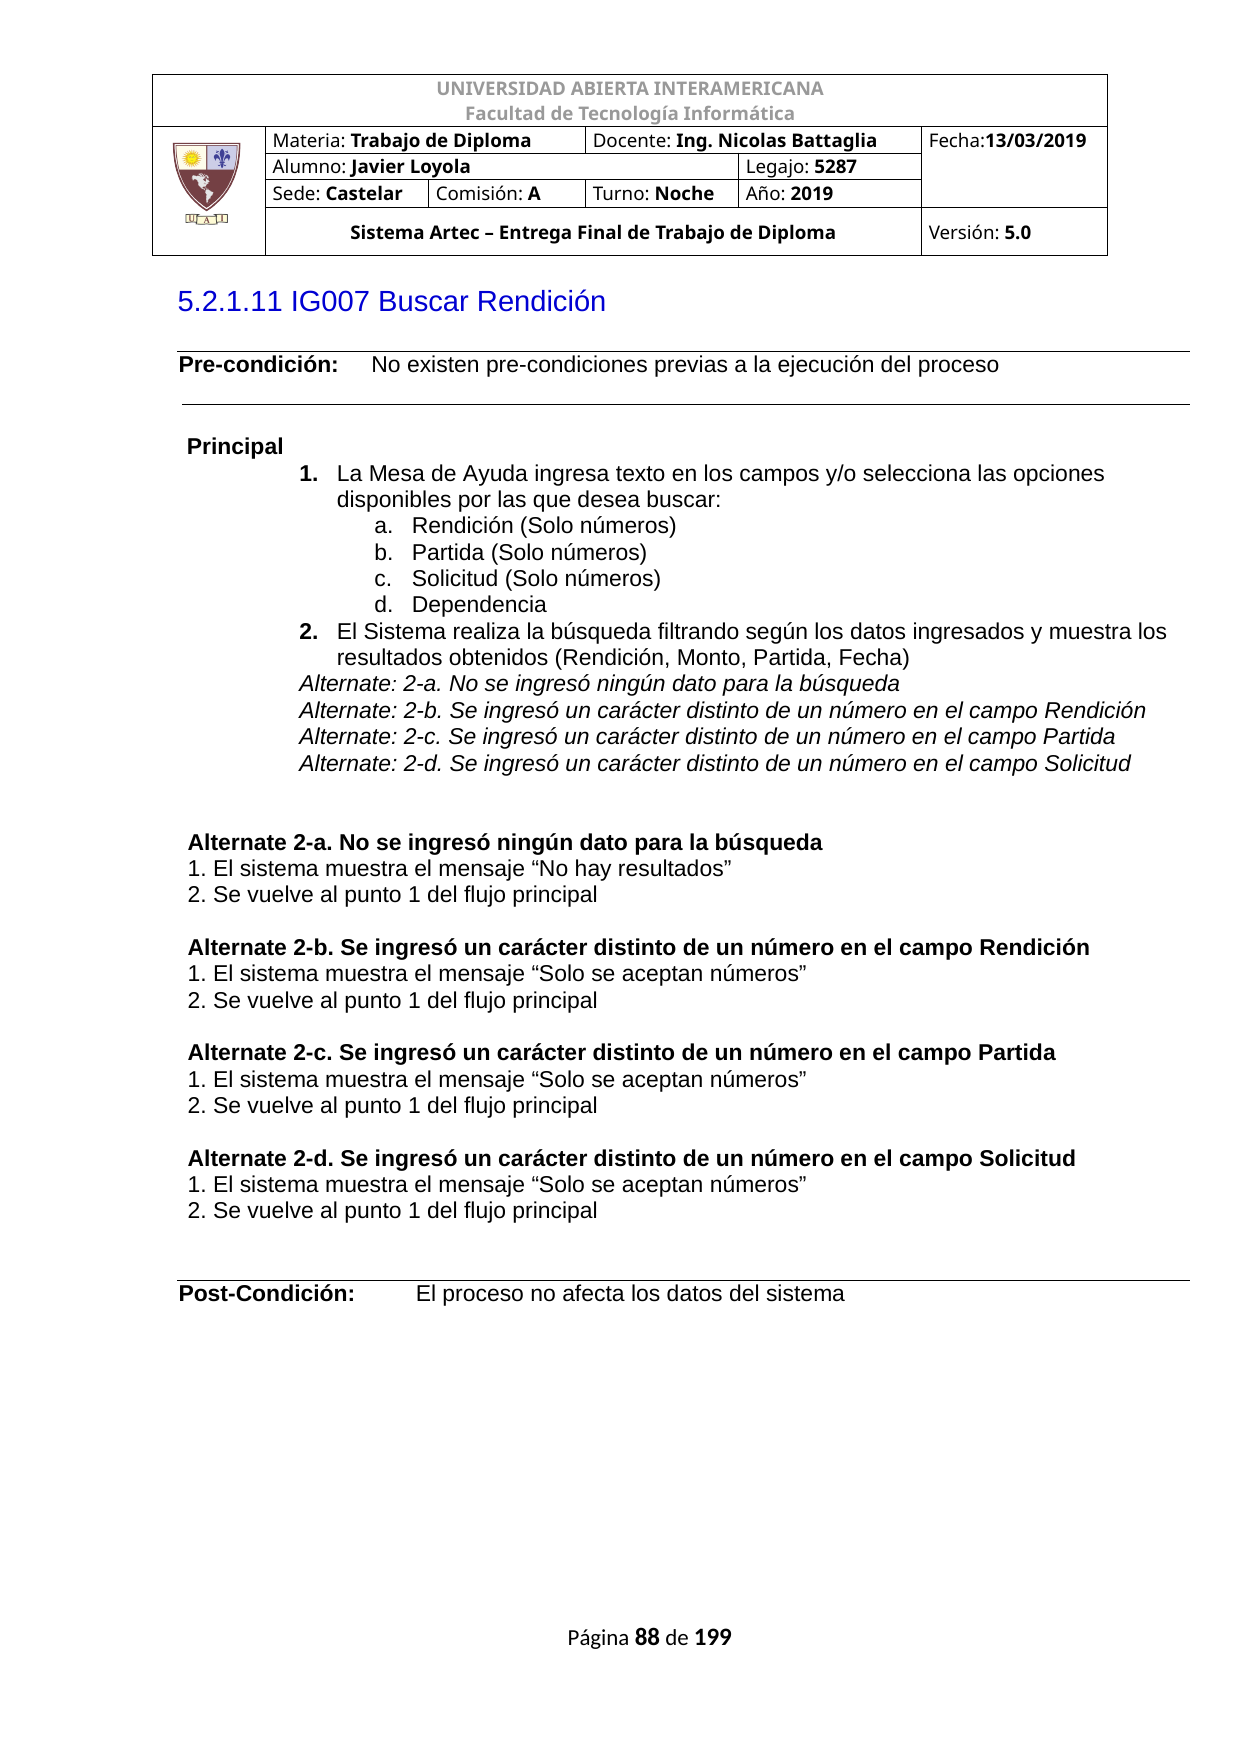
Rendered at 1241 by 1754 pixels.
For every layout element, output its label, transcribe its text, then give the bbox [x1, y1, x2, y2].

subtitle 5.2.1.11 IG007 Buscar Rendición [177, 284, 1122, 318]
table_header [177, 352, 1190, 1280]
picture [157, 136, 257, 228]
table_header [177, 1281, 1190, 1411]
